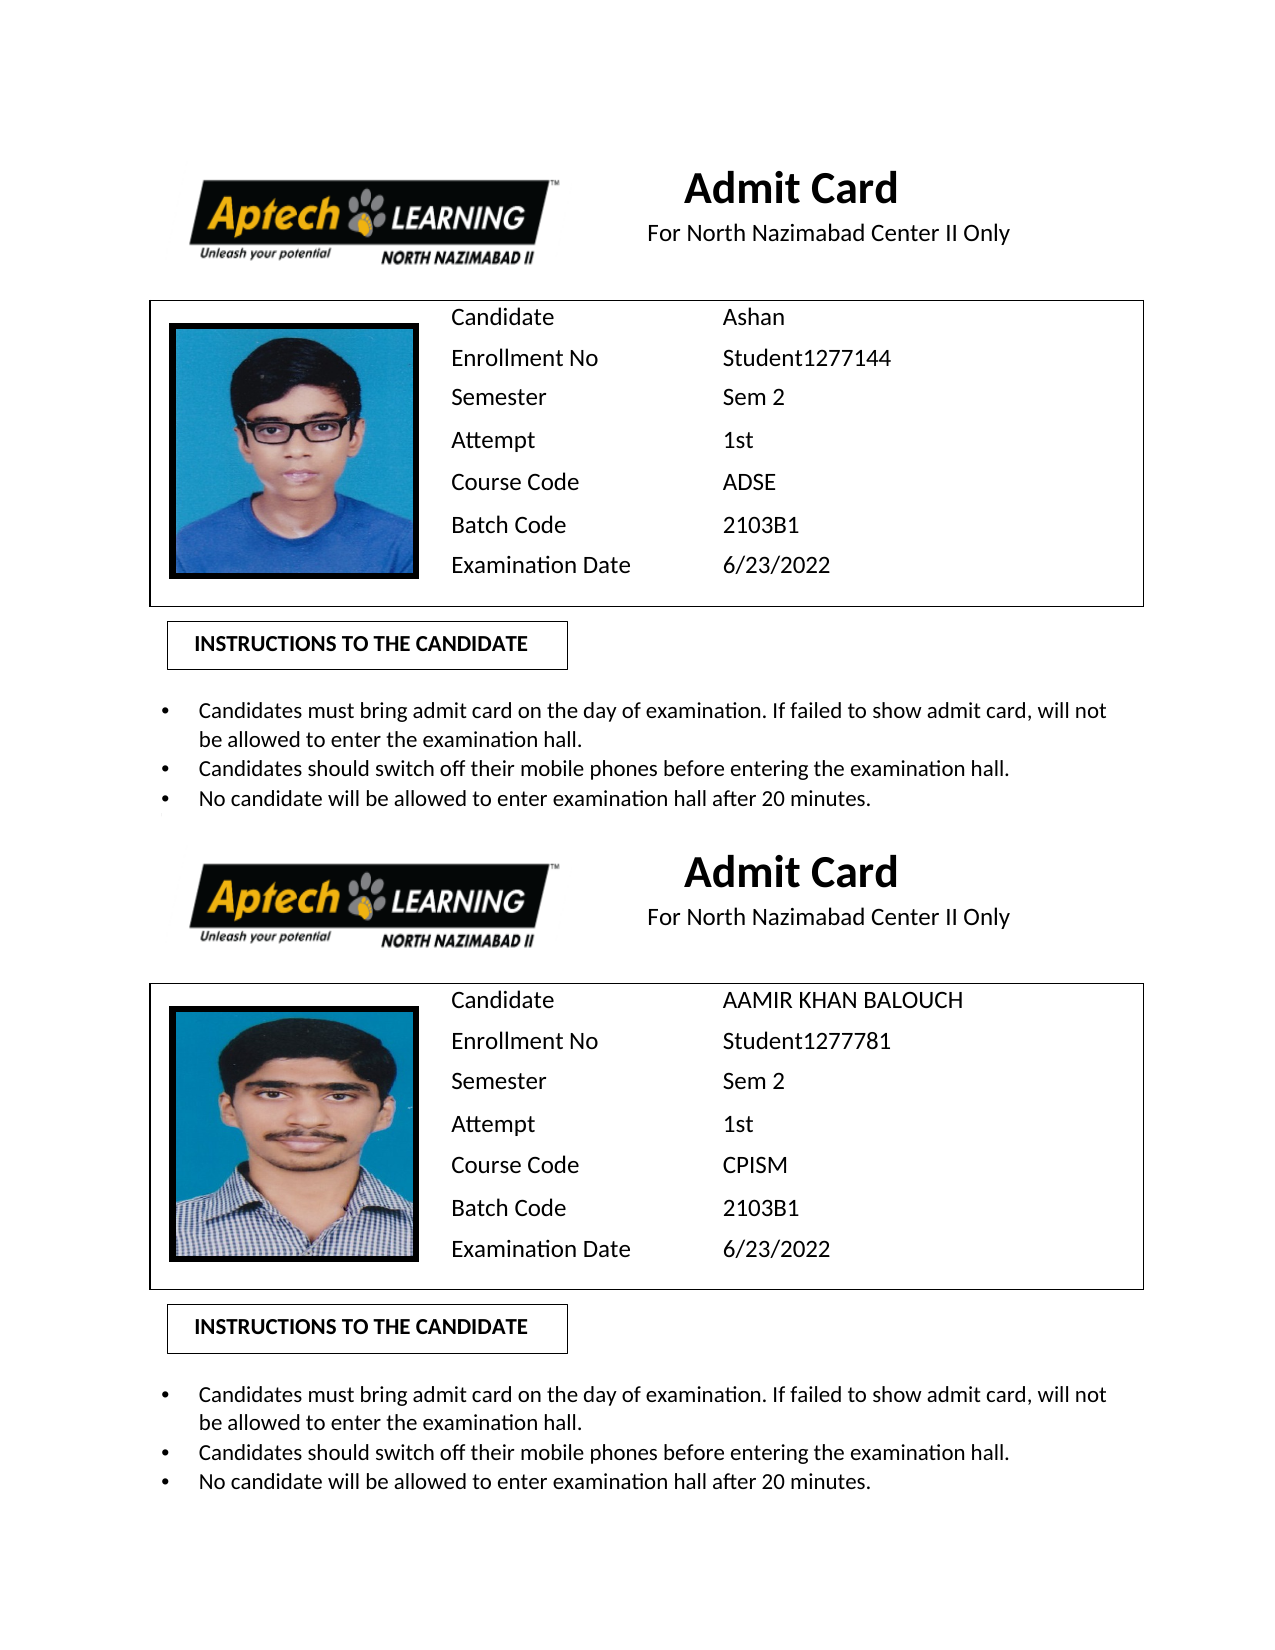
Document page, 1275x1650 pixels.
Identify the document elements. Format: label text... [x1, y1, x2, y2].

table_cell AAMIR KHAN BALOUCH [711, 984, 1143, 1024]
table_cell [150, 1290, 1144, 1380]
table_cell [150, 1380, 1144, 1497]
table_cell 1st [711, 425, 1143, 466]
table_cell 6/23/2022 [711, 1233, 1143, 1289]
table_cell 6/23/2022 [711, 550, 1143, 606]
picture [163, 159, 573, 265]
table_header Admit Card For North Nazimabad Center II Only [150, 843, 1144, 983]
table_cell Candidate [440, 984, 711, 1024]
picture [163, 842, 573, 948]
table_cell Student1277781 [711, 1024, 1143, 1065]
table_cell Semester [440, 1065, 711, 1108]
table_cell Sem 2 [711, 1065, 1143, 1108]
table_cell 1st [711, 1108, 1143, 1149]
table_cell 2103B1 [711, 1192, 1143, 1233]
table_cell Examination Date [440, 550, 711, 606]
picture [176, 329, 413, 573]
table_cell CPISM [711, 1149, 1143, 1192]
table_cell [151, 984, 440, 1289]
table_cell [150, 607, 1144, 696]
table_cell Enrollment No [440, 341, 711, 382]
table_cell Course Code [440, 1149, 711, 1192]
table_cell [151, 301, 440, 606]
table_header Admit Card For North Nazimabad Center II Only [150, 159, 1144, 300]
table_cell ADSE [711, 466, 1143, 509]
table_cell Semester [440, 382, 711, 425]
table_cell Examination Date [440, 1233, 711, 1289]
table_cell Attempt [440, 425, 711, 466]
table_cell Attempt [440, 1108, 711, 1149]
picture [176, 1018, 413, 1256]
table_cell Batch Code [440, 509, 711, 550]
table_cell Ashan [711, 301, 1143, 341]
table_cell Sem 2 [711, 382, 1143, 425]
table_cell Candidate [440, 301, 711, 341]
table_cell Enrollment No [440, 1024, 711, 1065]
table_cell Course Code [440, 466, 711, 509]
table_cell 2103B1 [711, 509, 1143, 550]
table_cell Student1277144 [711, 341, 1143, 382]
table_cell Batch Code [440, 1192, 711, 1233]
